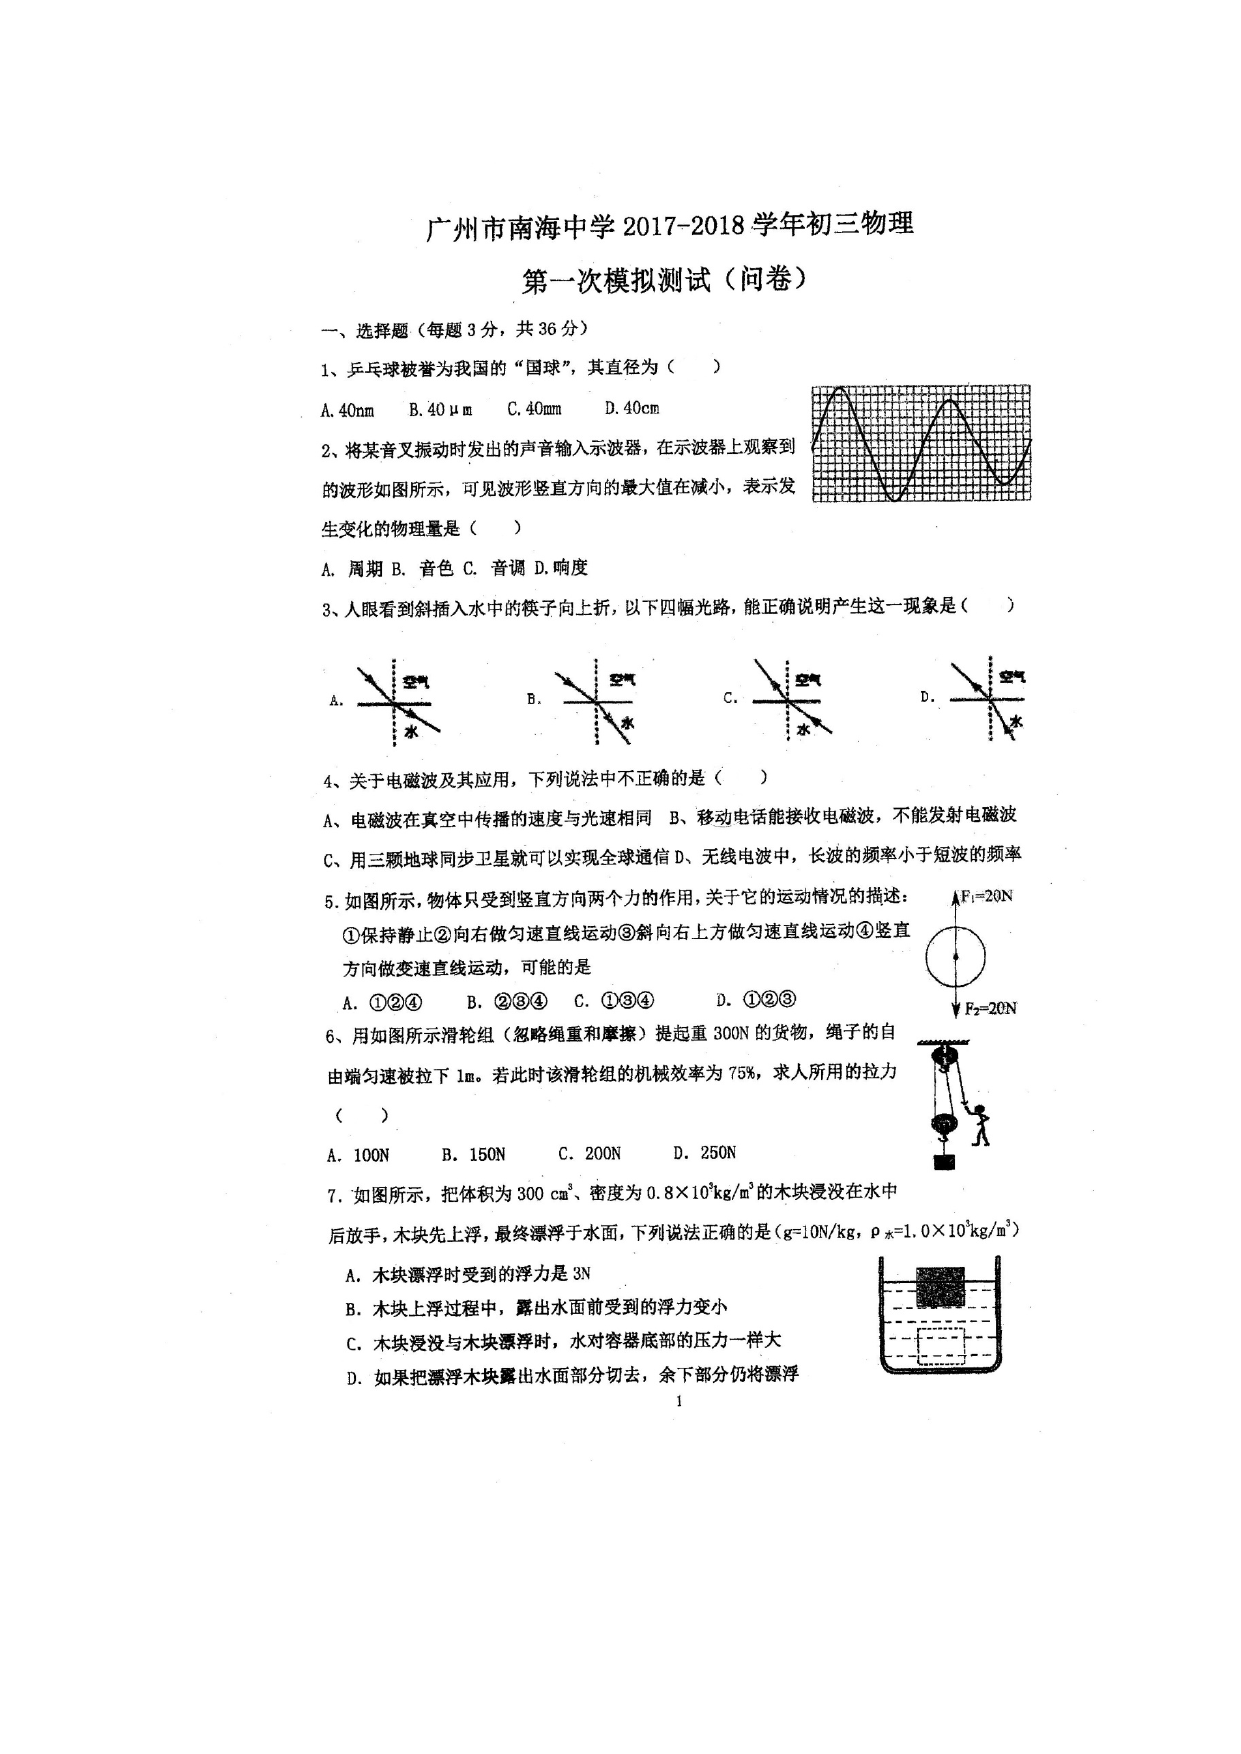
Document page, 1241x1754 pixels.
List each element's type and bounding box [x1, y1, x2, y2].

picture [75, 80, 1166, 1594]
